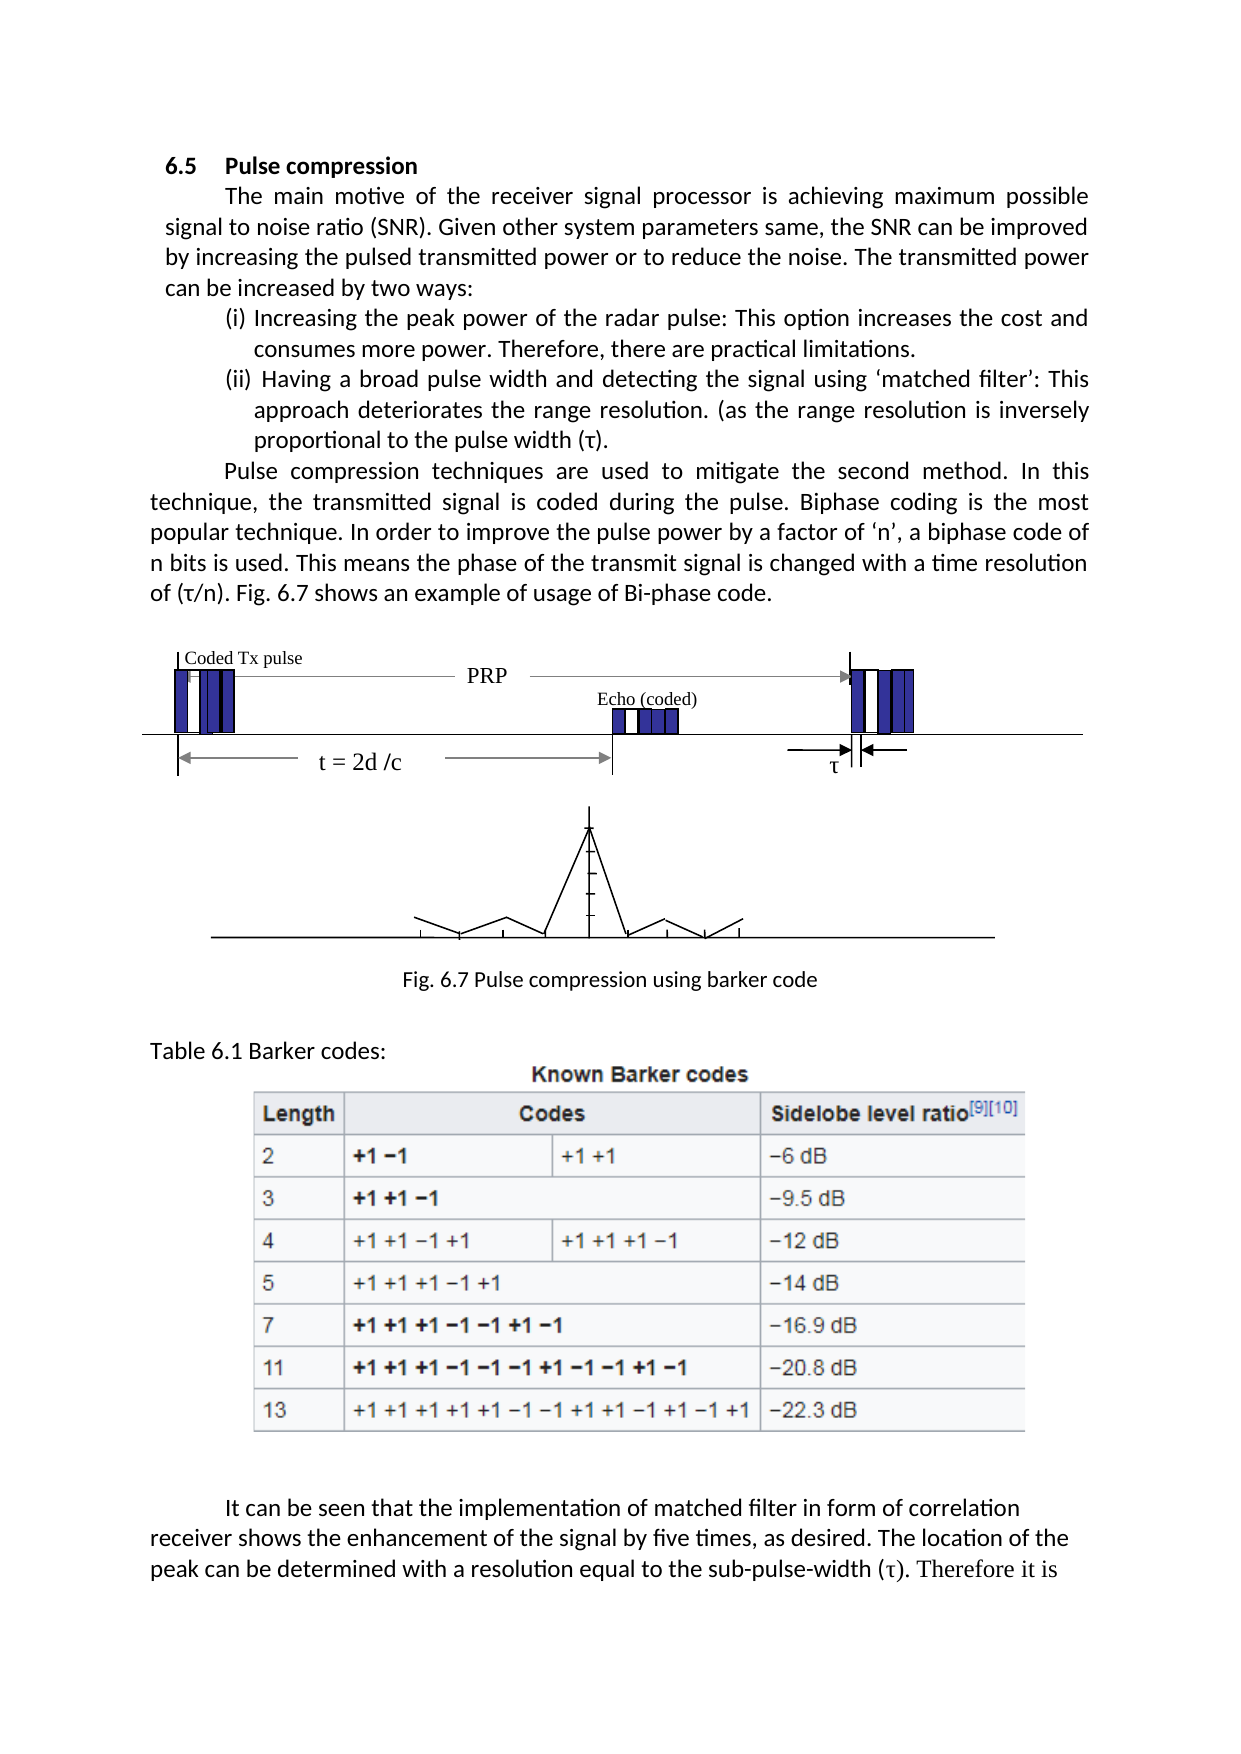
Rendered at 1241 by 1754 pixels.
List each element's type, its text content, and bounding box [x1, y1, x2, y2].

picture [253, 1065, 1026, 1432]
text Pulse compression techniques are used to mitigate the second method. In this technique, the transmitted signal is coded during the pulse. Biphase coding is the most popular technique. In order to improve the pulse power by a factor of ‘n’, a biphase code of n bits is used. This means the phase of the transmit signal is changed with a time resolution of (τ/n). Fig. 6.7 shows an example of usage of Bi-phase code. [150, 455, 1090, 608]
list Pulse compression [165, 150, 1090, 181]
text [150, 1492, 1090, 1583]
list Increasing the peak power of the radar pulse: This option increases the cost and consumes more power. Therefore, there are practical limitations. [225, 303, 1090, 364]
text The main motive of the receiver signal processor is achieving maximum possible signal to noise ratio (SNR). Given other system parameters same, the SNR can be improved by increasing the pulsed transmitted power or to reduce the noise. The transmitted power can be increased by two ways: [165, 181, 1090, 303]
text Table 6.1 Barker codes: [150, 1035, 1090, 1066]
list Having a broad pulse width and detecting the signal using ‘matched filter’: This approach deteriorates the range resolution. (as the range resolution is inversely proportional to the pulse width (τ). [225, 364, 1090, 455]
